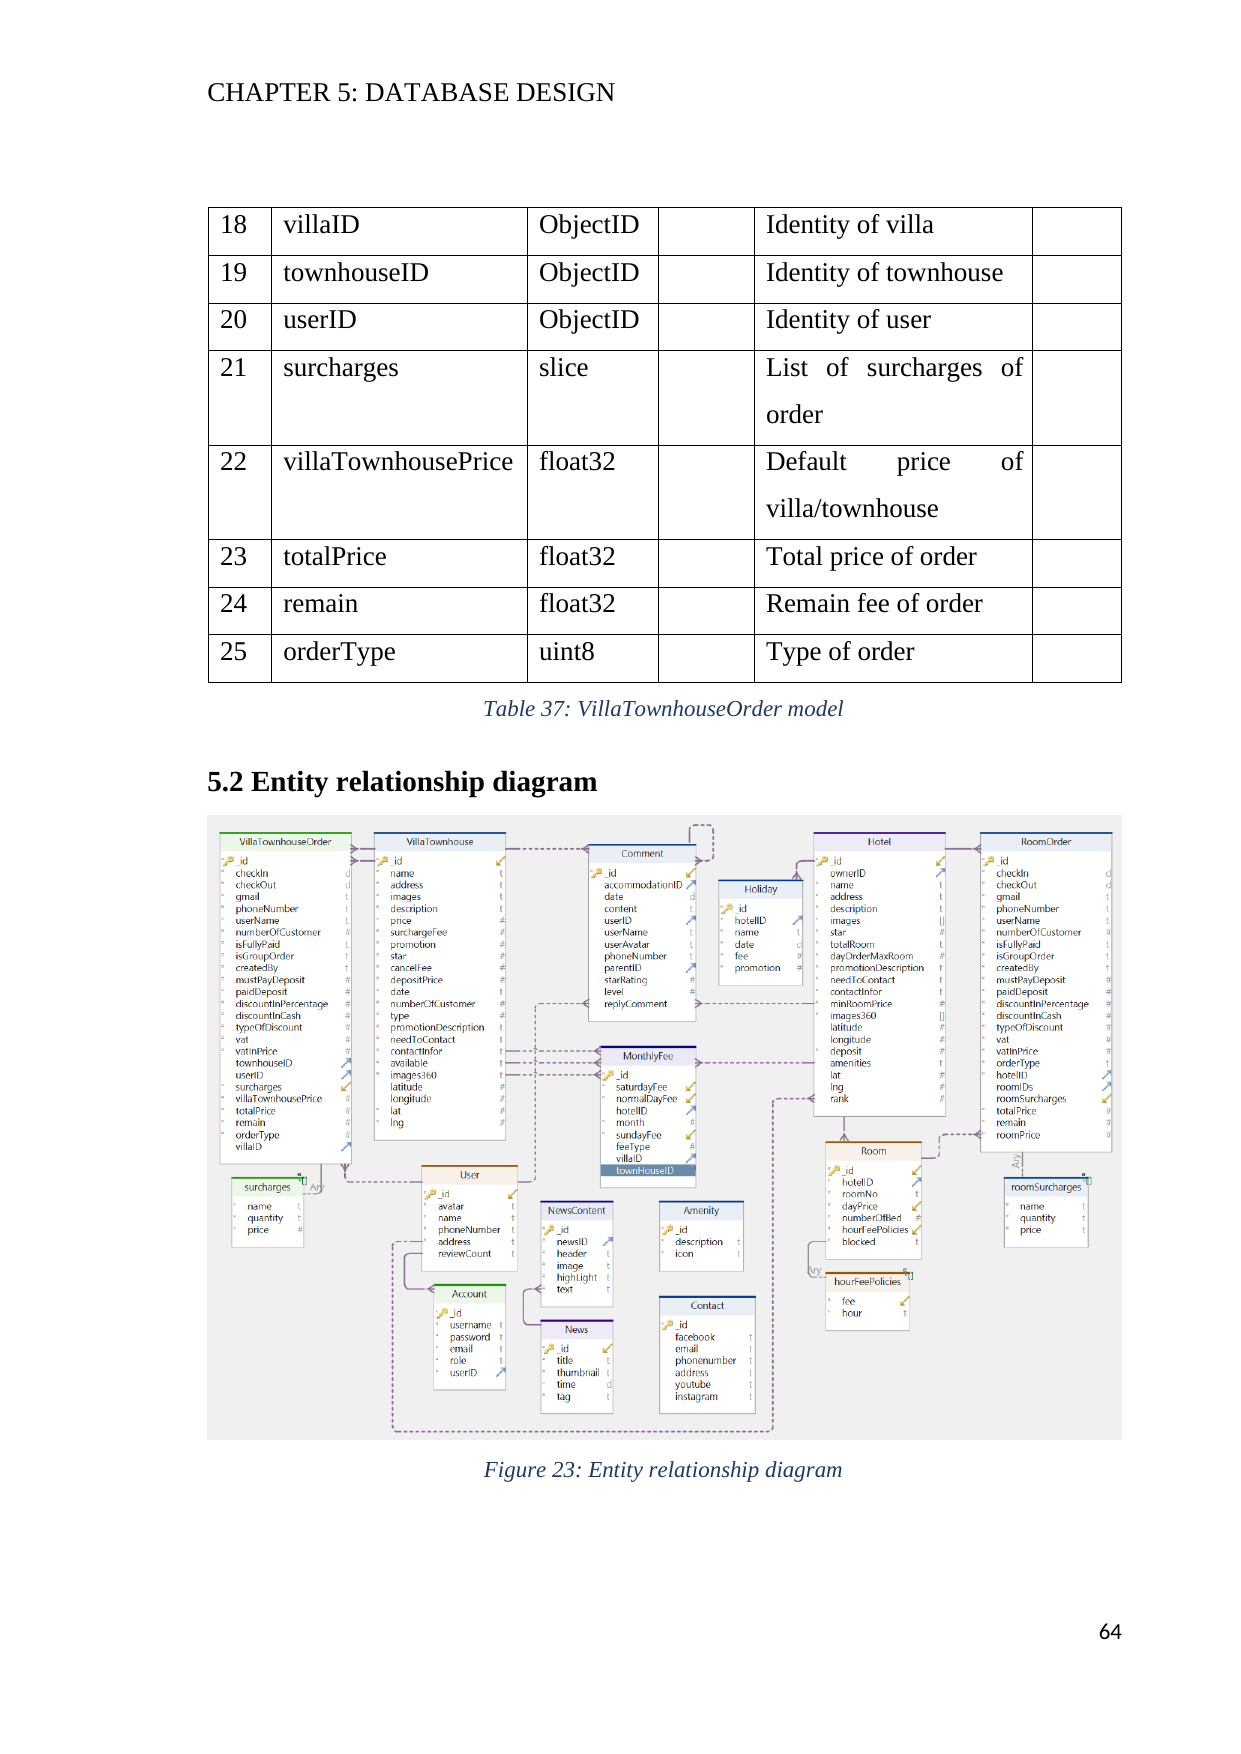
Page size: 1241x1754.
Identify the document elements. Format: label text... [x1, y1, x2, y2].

table_cell 21 [209, 351, 271, 444]
subtitle 5.2 Entity relationship diagram [207, 764, 1122, 798]
table_cell [659, 208, 754, 255]
table_cell Identity of user [755, 304, 1032, 350]
table_cell [659, 446, 754, 539]
table_cell float32 [528, 540, 658, 587]
table_cell [659, 635, 754, 682]
table_cell [1033, 208, 1121, 255]
table_cell 18 [209, 208, 271, 255]
table_cell float32 [528, 446, 658, 539]
table_cell [1033, 304, 1121, 350]
table_cell 19 [209, 256, 271, 302]
table_cell [659, 351, 754, 444]
table_cell float32 [528, 588, 658, 634]
text Figure 23: Entity relationship diagram [207, 1456, 1122, 1482]
table_cell 25 [209, 635, 271, 682]
table_cell Identity of villa [755, 208, 1032, 255]
table_cell ObjectID [528, 304, 658, 350]
table_cell [1033, 256, 1121, 302]
table_cell ObjectID [528, 256, 658, 302]
table_cell villaID [272, 208, 527, 255]
table_cell Default price of villa/townhouse [755, 446, 1032, 539]
table_cell [1033, 635, 1121, 682]
table_cell remain [272, 588, 527, 634]
table_cell Remain fee of order [755, 588, 1032, 634]
table_cell 20 [209, 304, 271, 350]
table_cell [659, 256, 754, 302]
table_cell [1033, 588, 1121, 634]
picture [207, 815, 1122, 1440]
table_cell Total price of order [755, 540, 1032, 587]
table_cell 22 [209, 446, 271, 539]
table_cell List of surcharges of order [755, 351, 1032, 444]
table_cell [1033, 540, 1121, 587]
table_cell townhouseID [272, 256, 527, 302]
table_cell slice [528, 351, 658, 444]
table_cell userID [272, 304, 527, 350]
table_cell Type of order [755, 635, 1032, 682]
text Table 37: VillaTownhouseOrder model [207, 696, 1122, 722]
table_cell [659, 304, 754, 350]
table_cell Identity of townhouse [755, 256, 1032, 302]
table_cell uint8 [528, 635, 658, 682]
table_cell [1033, 351, 1121, 444]
table_cell 23 [209, 540, 271, 587]
table_cell totalPrice [272, 540, 527, 587]
table_cell [1033, 446, 1121, 539]
table_cell orderType [272, 635, 527, 682]
table_cell 24 [209, 588, 271, 634]
table_cell [659, 588, 754, 634]
table_cell [659, 540, 754, 587]
table_cell surcharges [272, 351, 527, 444]
table_cell villaTownhousePrice [272, 446, 527, 539]
table_cell ObjectID [528, 208, 658, 255]
